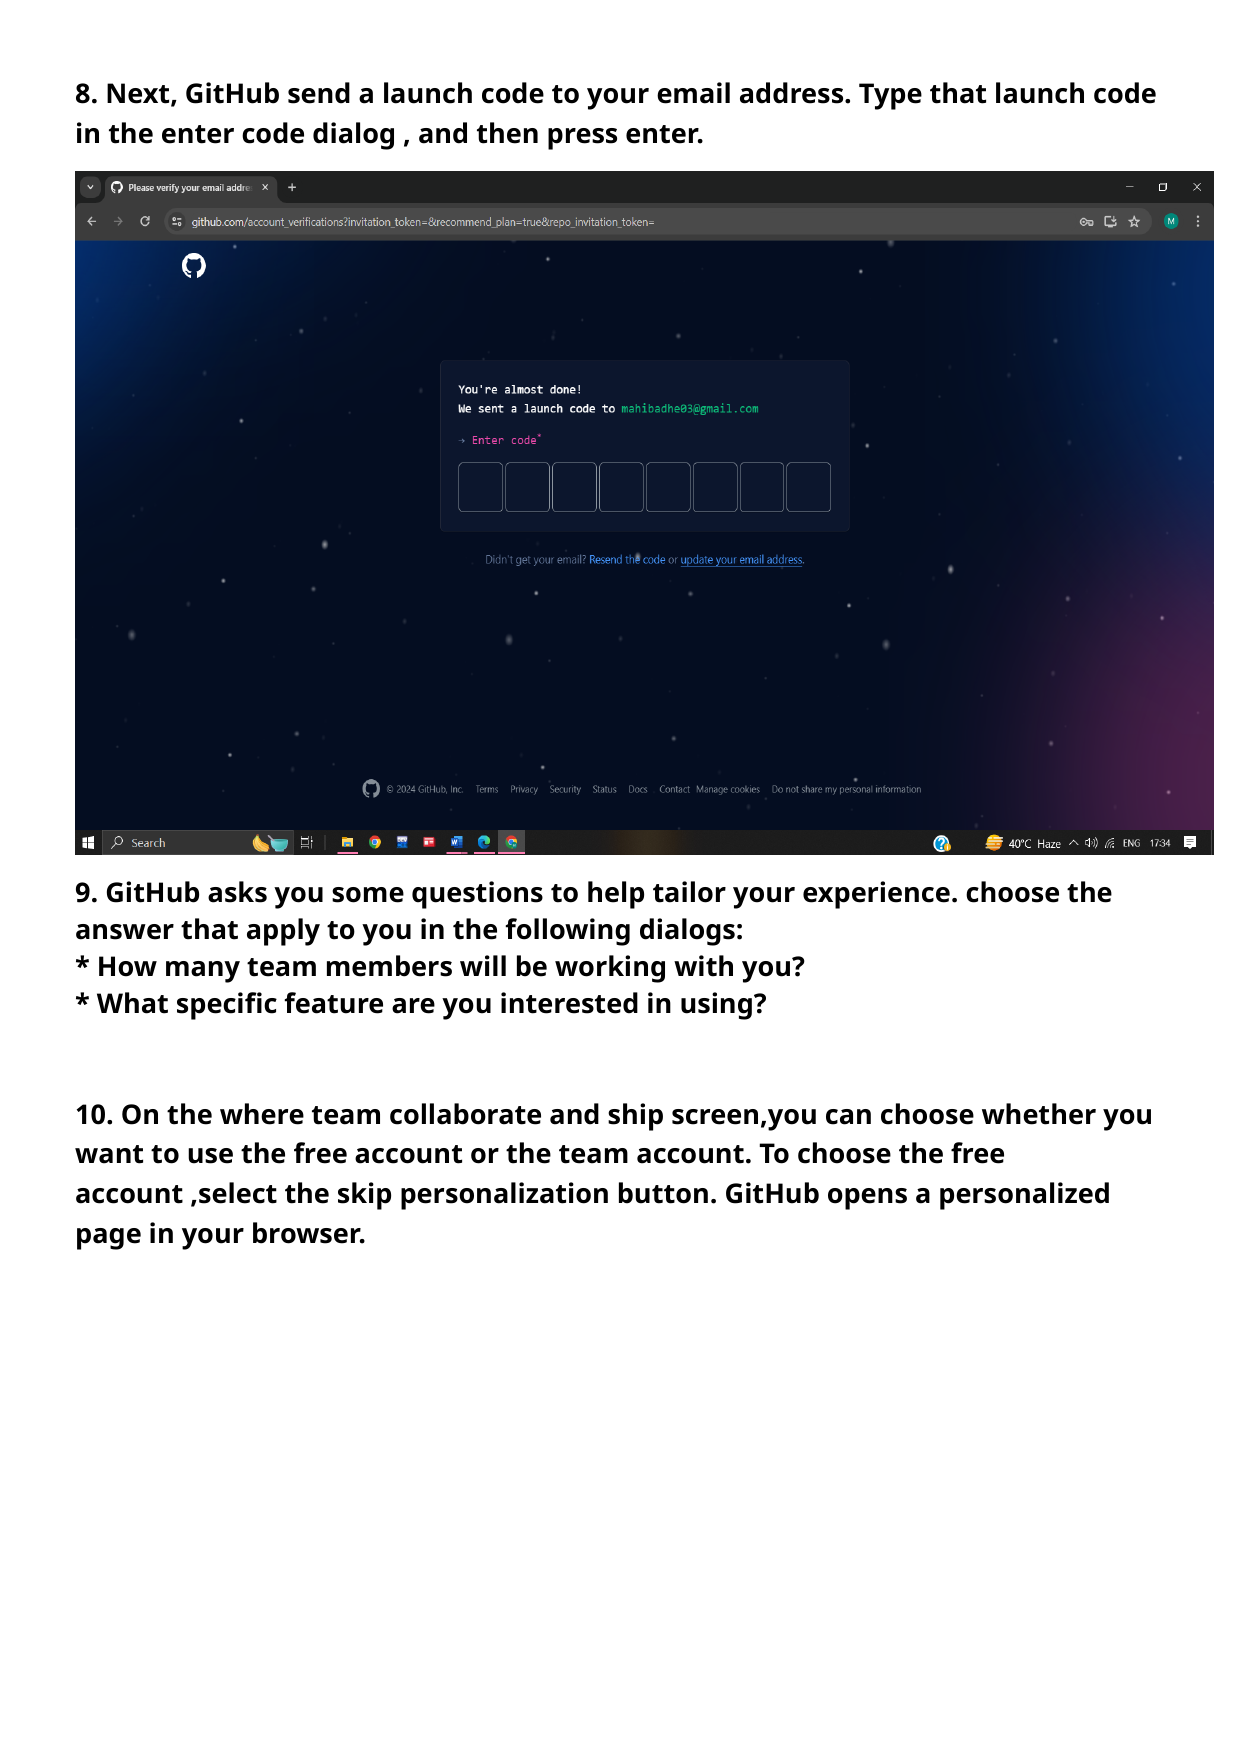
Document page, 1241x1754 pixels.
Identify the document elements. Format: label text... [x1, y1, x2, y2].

text * How many team members will be working with you? [75, 948, 1165, 984]
text 9. GitHub asks you some questions to help tailor your experience. choose the answer that apply to you in the following dialogs: [75, 874, 1165, 948]
text 8. Next, GitHub send a launch code to your email address. Type that launch code in the enter code dialog , and then press enter. [75, 75, 1165, 152]
text 10. On the where team collaborate and ship screen,you can choose whether you want to use the free account or the team account. To choose the free account ,select the skip personalization button. GitHub opens a personalized page in your browser. [75, 1095, 1165, 1251]
text * What specific feature are you interested in using? [75, 984, 1165, 1021]
picture [75, 171, 1214, 855]
